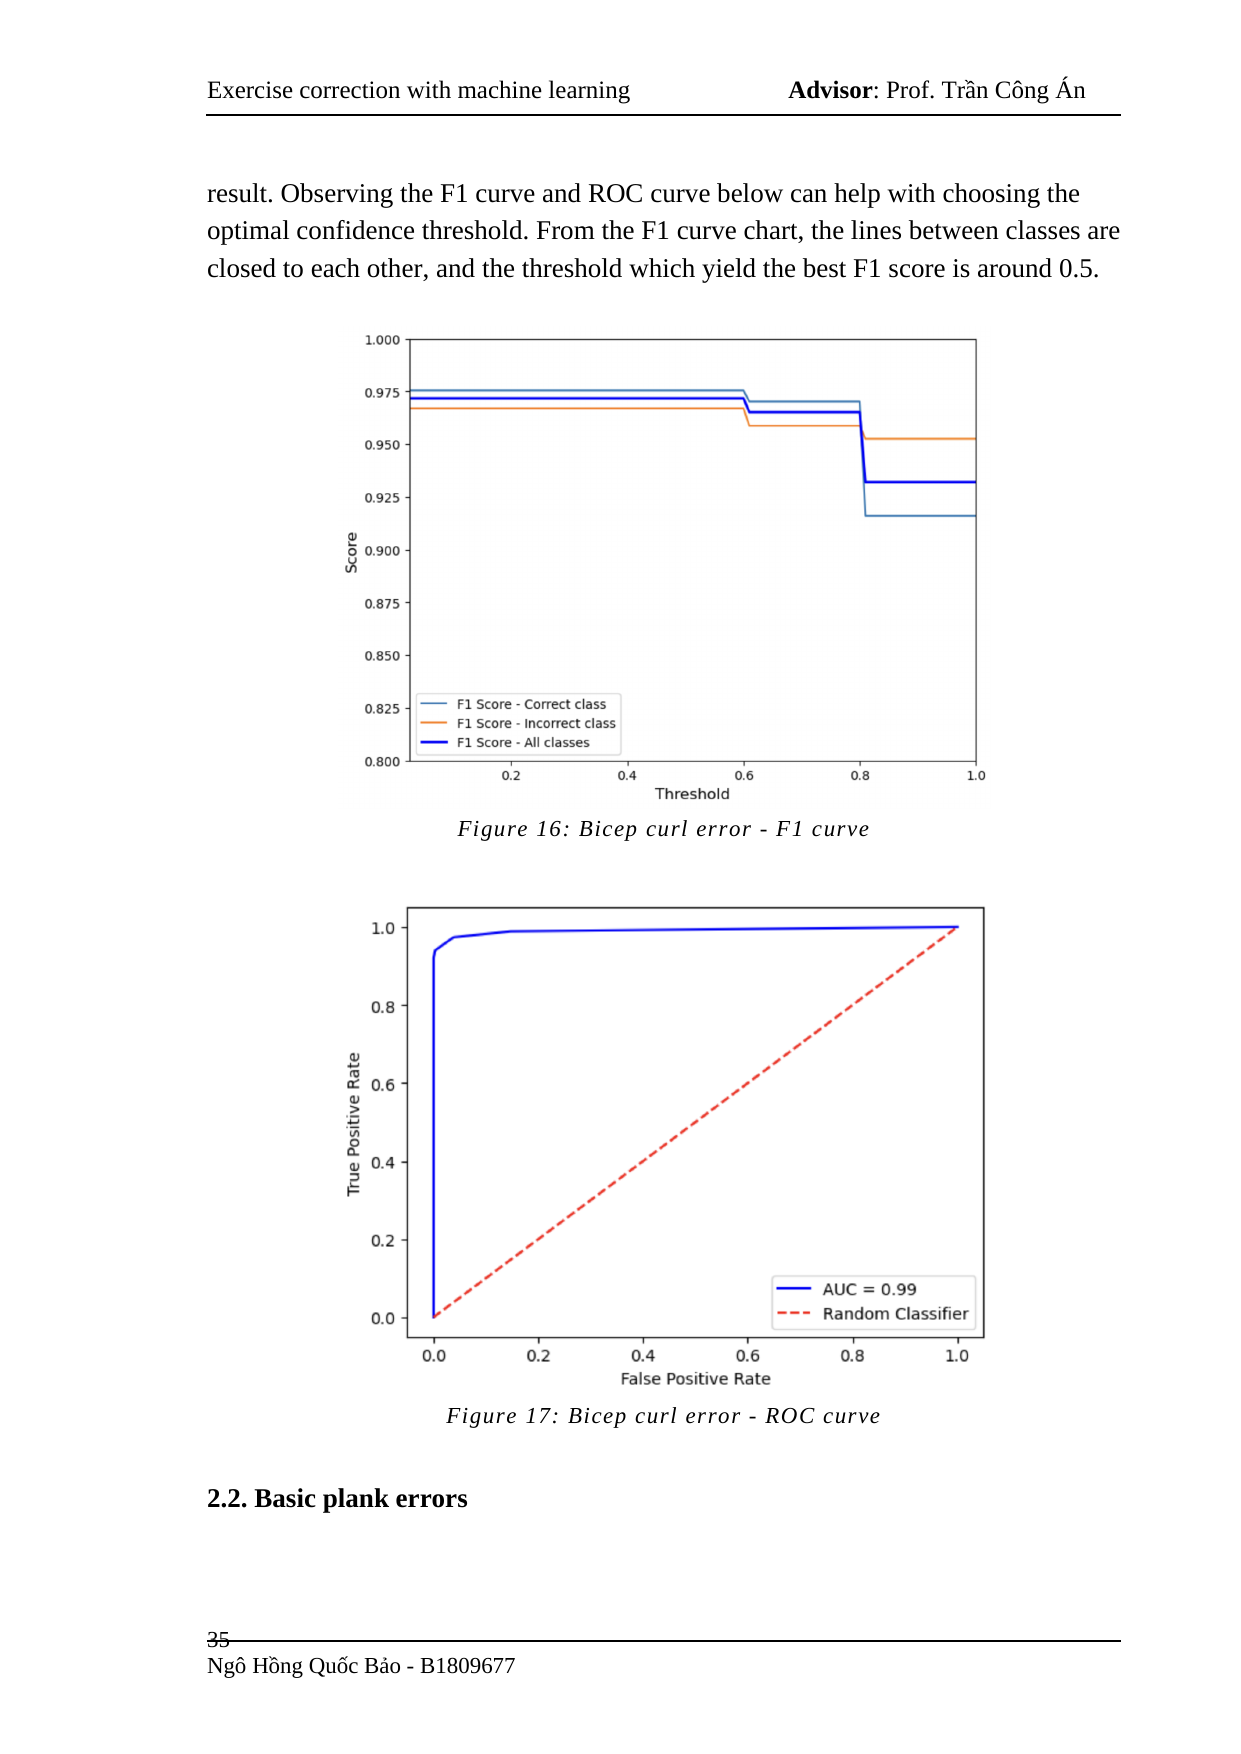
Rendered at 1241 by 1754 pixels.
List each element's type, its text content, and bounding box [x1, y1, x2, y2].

picture [338, 900, 991, 1396]
text Figure 16: Bicep curl error - F1 curve [207, 815, 1122, 841]
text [207, 177, 1122, 283]
text 2.2. Basic plank errors [207, 1482, 1122, 1513]
picture [338, 326, 991, 809]
text Figure 17: Bicep curl error - ROC curve [207, 1402, 1122, 1428]
